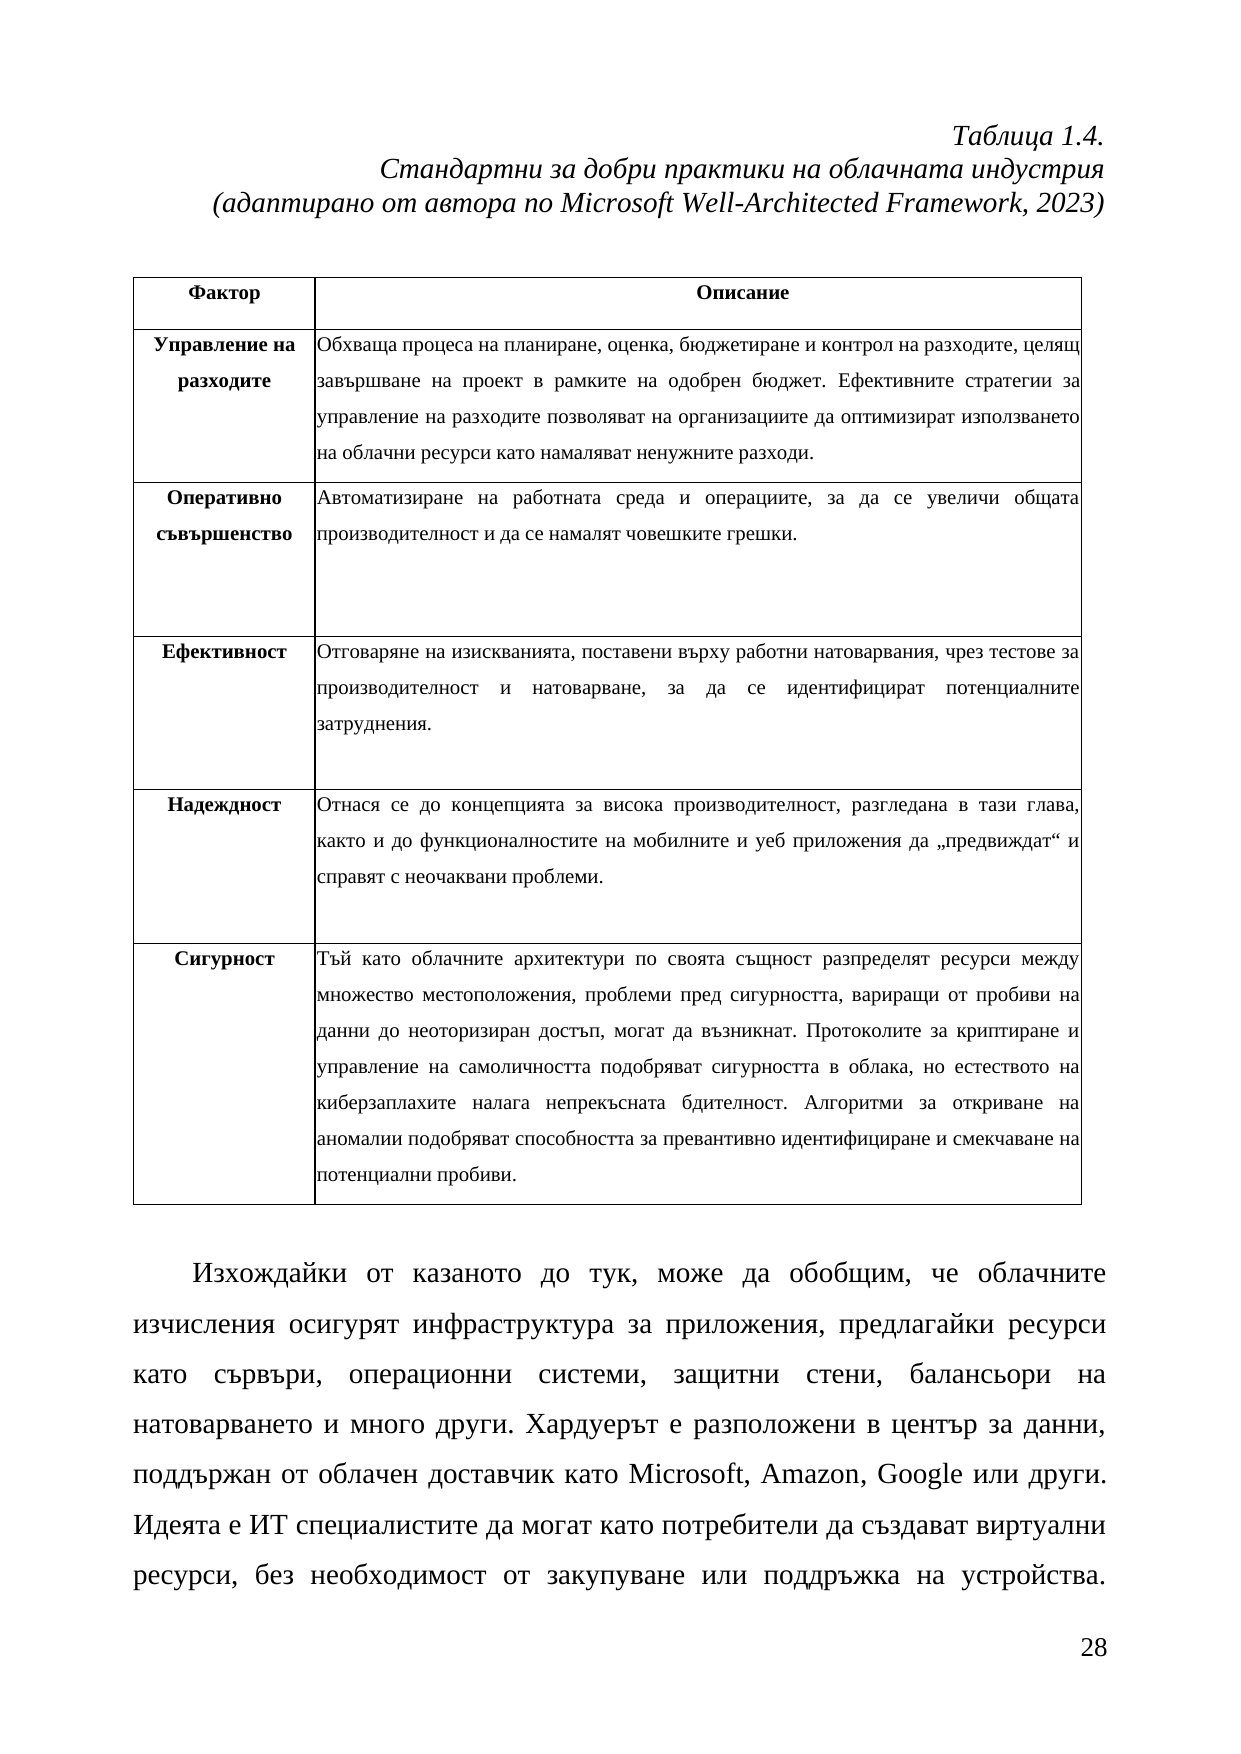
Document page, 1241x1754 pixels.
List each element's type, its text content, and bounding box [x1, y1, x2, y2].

table_cell Отговаряне на изискванията, поставени върху работни натоварвания, чрез тестове за производителност и натоварване, за да се идентифицират потенциалните затруднения. [316, 637, 1081, 789]
table_cell Обхваща процеса на планиране, оценка, бюджетиране и контрол на разходите, целящ завършване на проект в рамките на одобрен бюджет. Ефективните стратегии за управление на разходите позволяват на организациите да оптимизират използването на облачни ресурси като намаляват ненужните разходи. [316, 330, 1081, 482]
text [133, 1255, 1107, 1591]
table_cell Тъй като облачните архитектури по своята същност разпределят ресурси между множество местоположения, проблеми пред сигурността, вариращи от пробиви на данни до неоторизиран достъп, могат да възникнат. Протоколите за криптиране и управление на самоличността подобряват сигурността в облака, но естеството на киберзаплахите налага непрекъсната бдителност. Алгоритми за откриване на аномалии подобряват способността за превантивно идентифициране и смекчаване на потенциални пробиви. [316, 944, 1081, 1204]
table_cell Отнася се до концепцията за висока производителност, разгледана в тази глава, както и до функционалностите на мобилните и уеб приложения да „предвиждат“ и справят с неочаквани проблеми. [316, 790, 1081, 943]
table_cell Надеждност [134, 790, 314, 943]
title Таблица 1.4. Стандартни за добри практики на облачната индустрия (адаптирано от автора по Microsoft Well-Architected Framework, 2023) [133, 118, 1107, 219]
table_cell Сигурност [134, 944, 314, 1204]
table_header Фактор [134, 278, 314, 329]
table_header Описание [316, 278, 1081, 329]
table_cell Управление на разходите [134, 330, 314, 482]
table_cell Оперативно съвършенство [134, 483, 314, 636]
table_cell Автоматизиране на работната среда и операциите, за да се увеличи общата производителност и да се намалят човешките грешки. [316, 483, 1081, 636]
table_cell Ефективност [134, 637, 314, 789]
